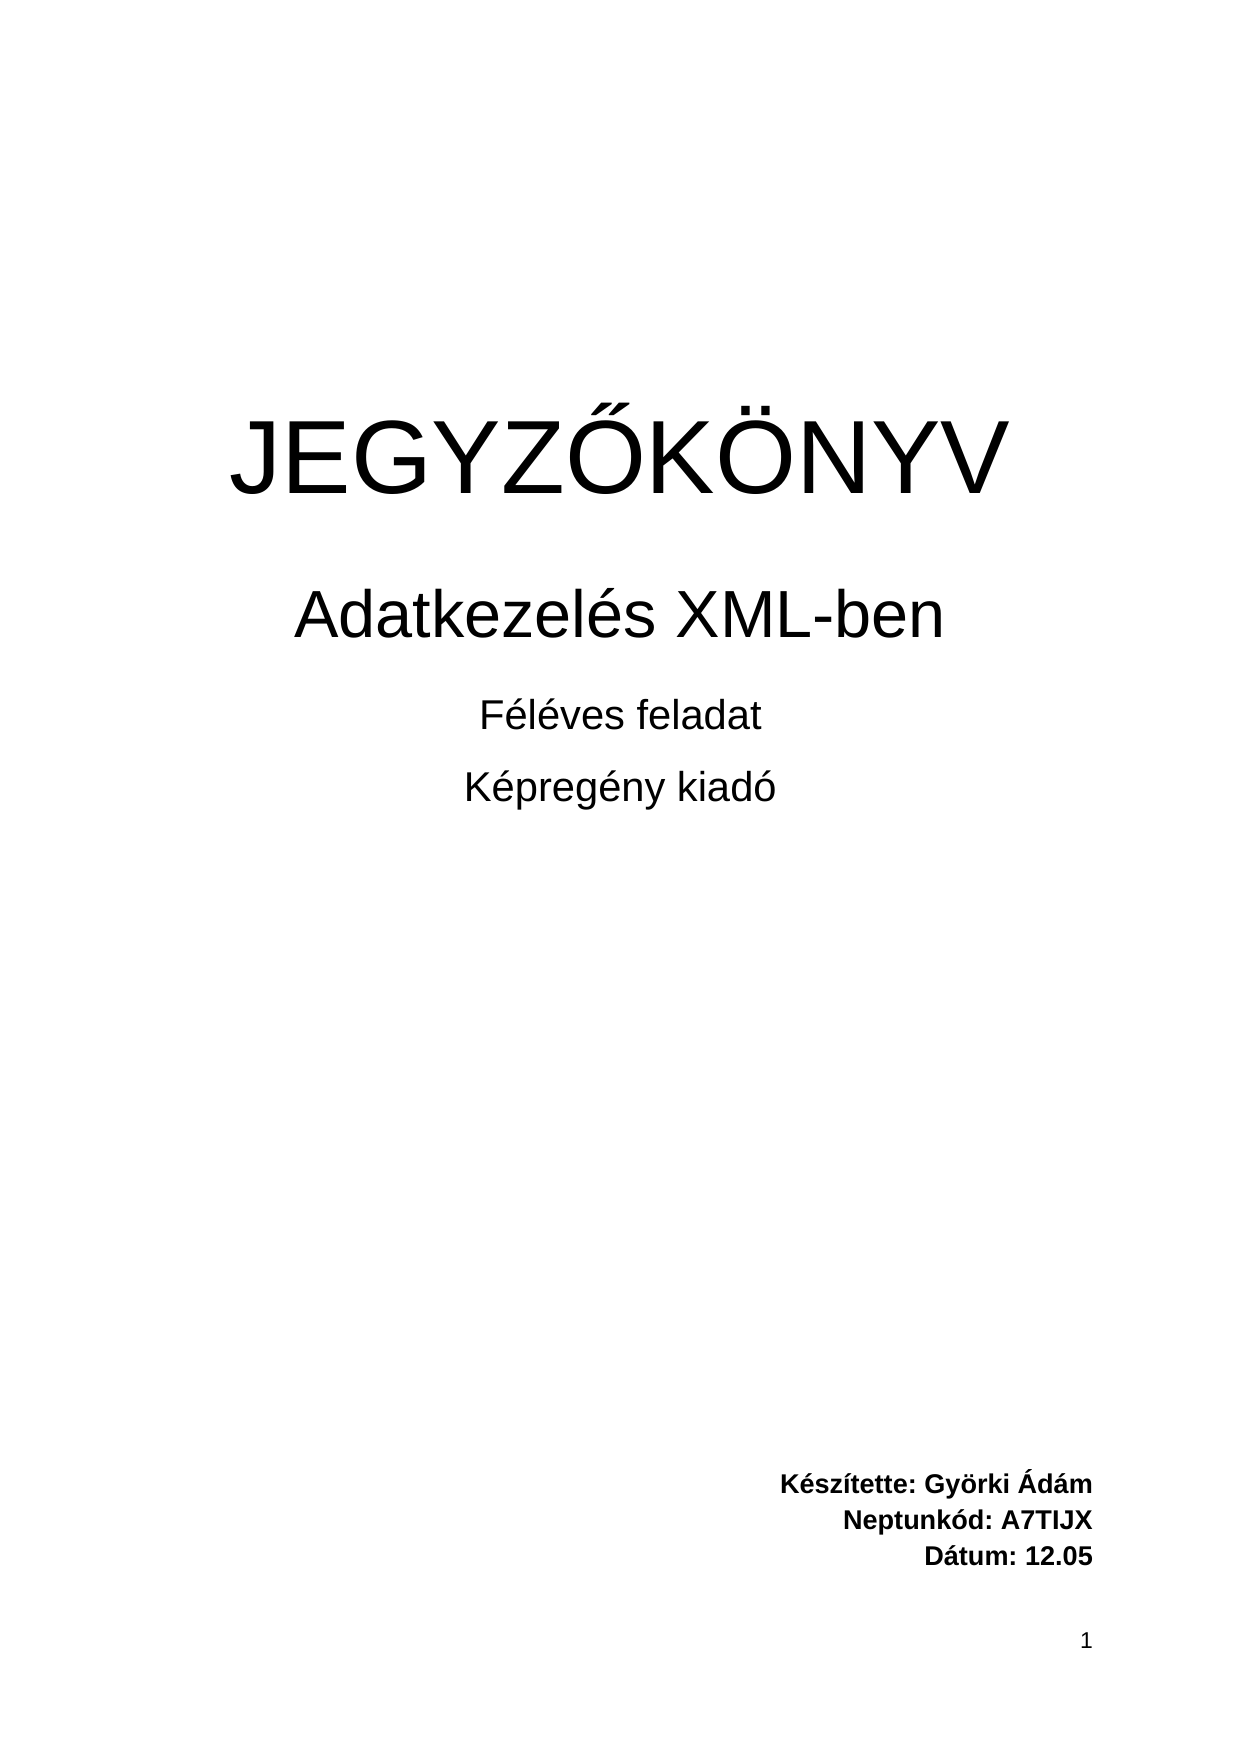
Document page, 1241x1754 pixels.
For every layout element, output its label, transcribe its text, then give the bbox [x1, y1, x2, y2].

text Neptunkód: A7TIJX [148, 1504, 1093, 1536]
text Adatkezelés XML-ben [148, 575, 1093, 652]
text Készítette: Györki Ádám [148, 1468, 1093, 1499]
text Képregény kiadó [148, 762, 1093, 810]
text JEGYZŐKÖNYV [148, 396, 1093, 515]
text Féléves feladat [148, 690, 1093, 738]
text Dátum: 12.05 [148, 1540, 1093, 1571]
